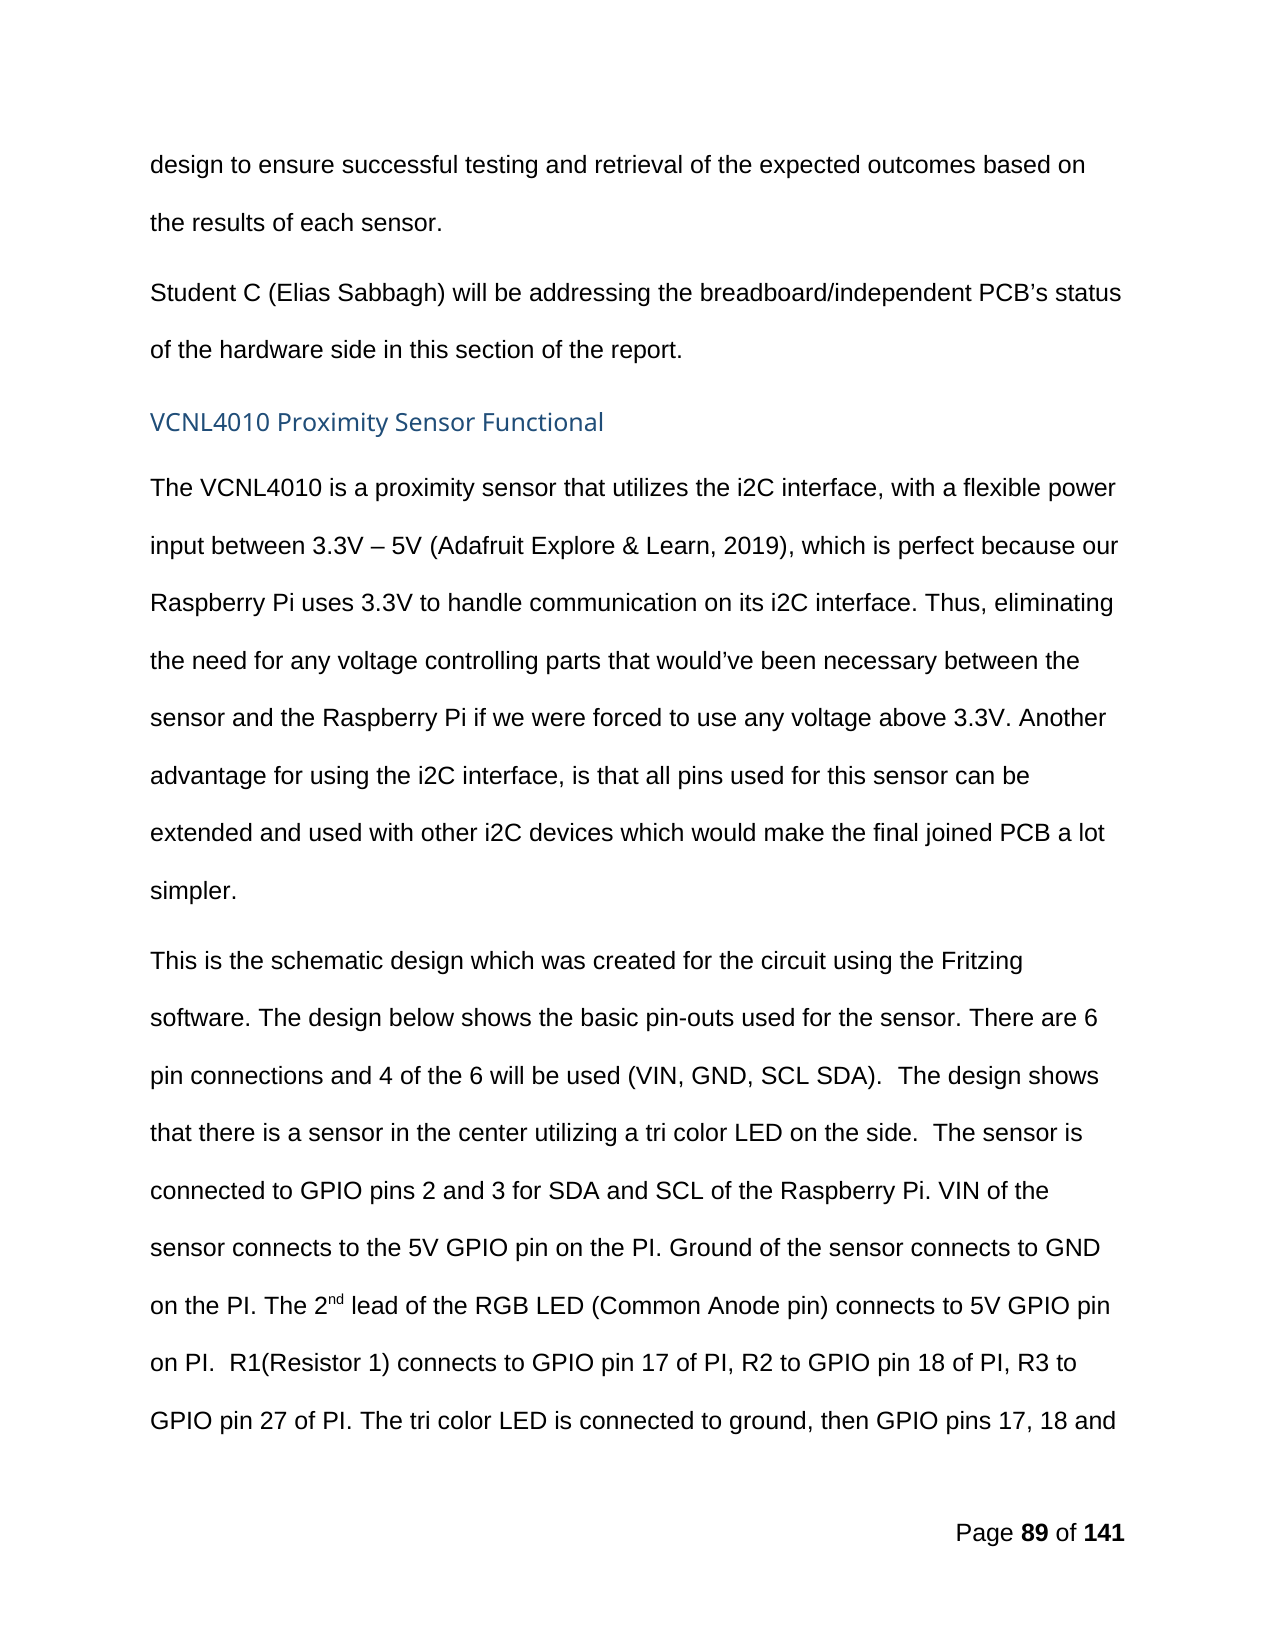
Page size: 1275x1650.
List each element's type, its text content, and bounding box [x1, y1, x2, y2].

subtitle VCNL4010 Proximity Sensor Functional [150, 405, 1125, 439]
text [150, 150, 1125, 236]
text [150, 946, 1125, 1434]
text The VCNL4010 is a proximity sensor that utilizes the i2C interface, with a flexible power input between 3.3V – 5V , which is perfect because our Raspberry Pi uses 3.3V to handle communication on its i2C interface. Thus, eliminating the need for any voltage controlling parts that would’ve been necessary between the sensor and the Raspberry Pi if we were forced to use any voltage above 3.3V. Another advantage for using the i2C interface, is that all pins used for this sensor can be extended and used with other i2C devices which would make the final joined PCB a lot simpler. [150, 473, 1125, 904]
text Student C (Elias Sabbagh) will be addressing the breadboard/independent PCB’s status of the hardware side in this section of the report. [150, 277, 1125, 364]
